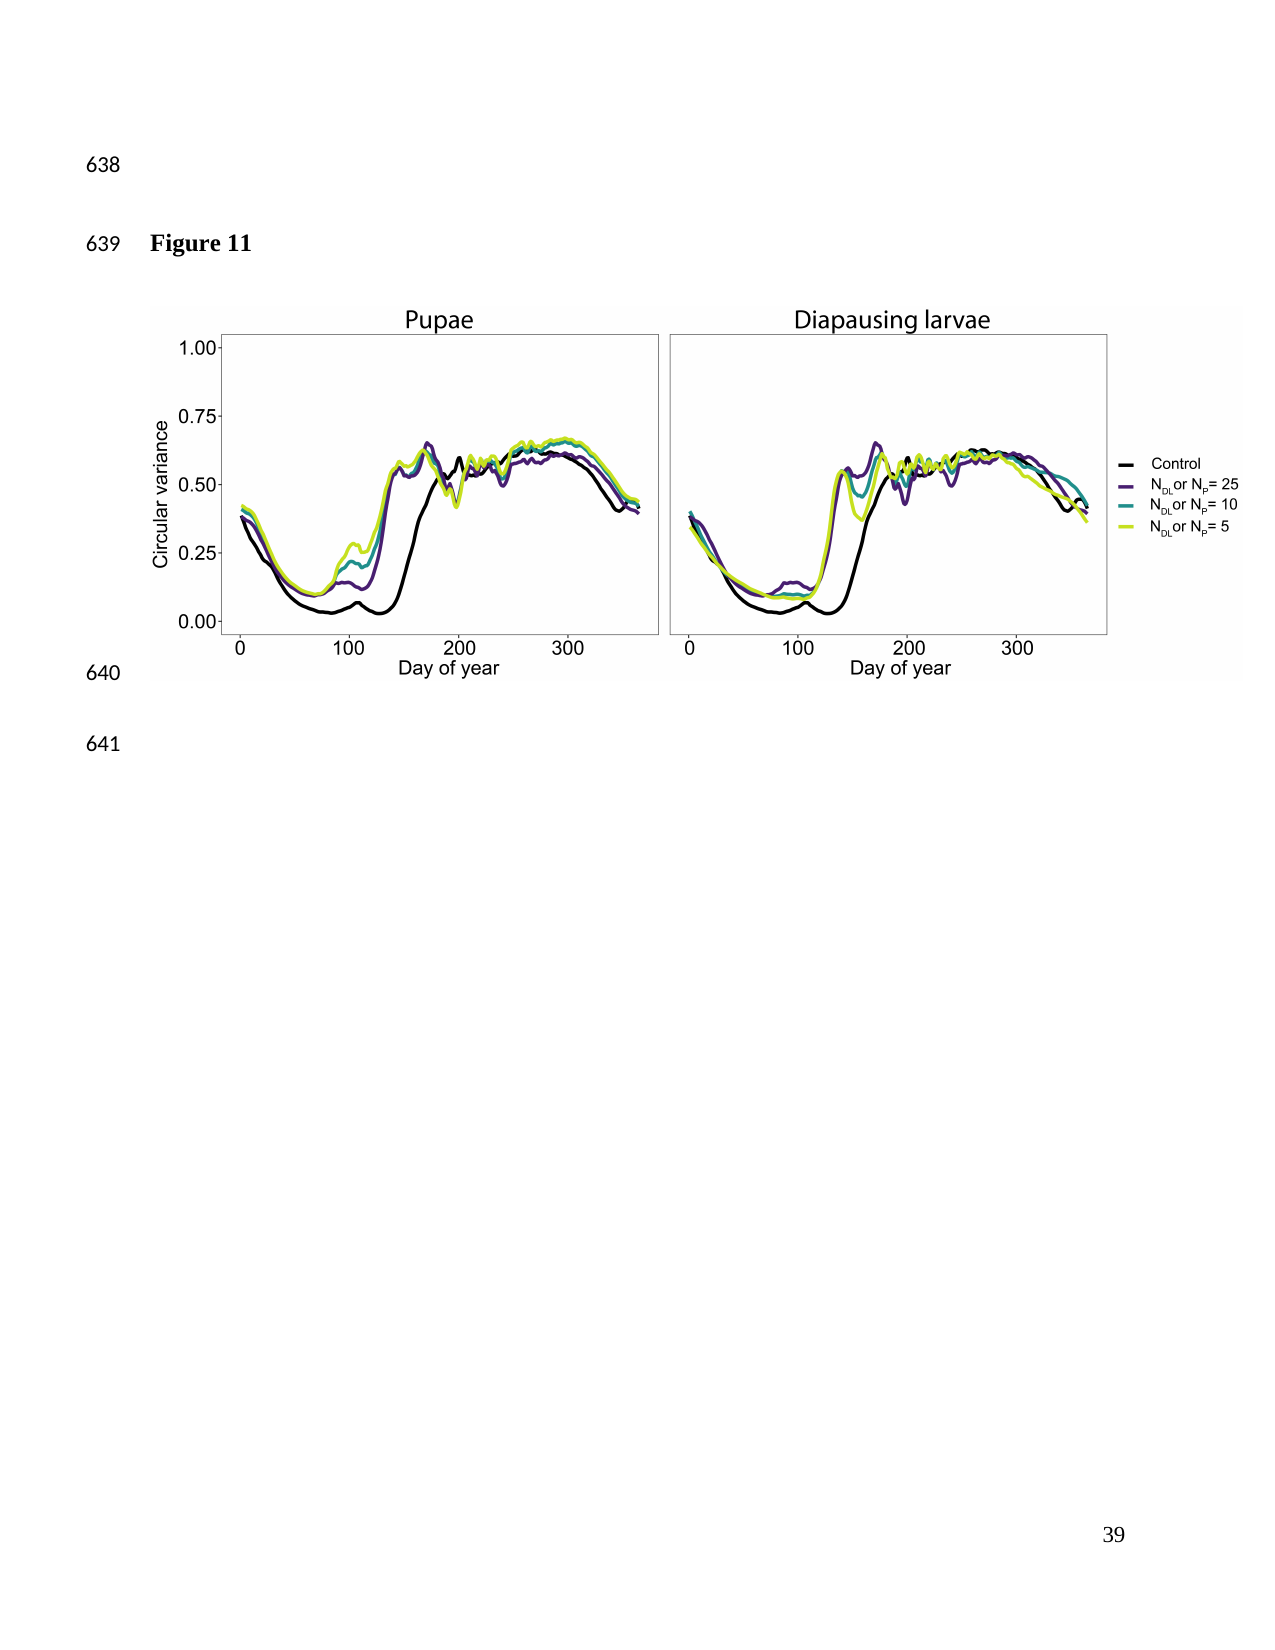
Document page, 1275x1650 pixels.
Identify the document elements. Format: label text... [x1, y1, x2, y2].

text Figure 11 [150, 228, 1125, 257]
picture [150, 306, 1243, 681]
